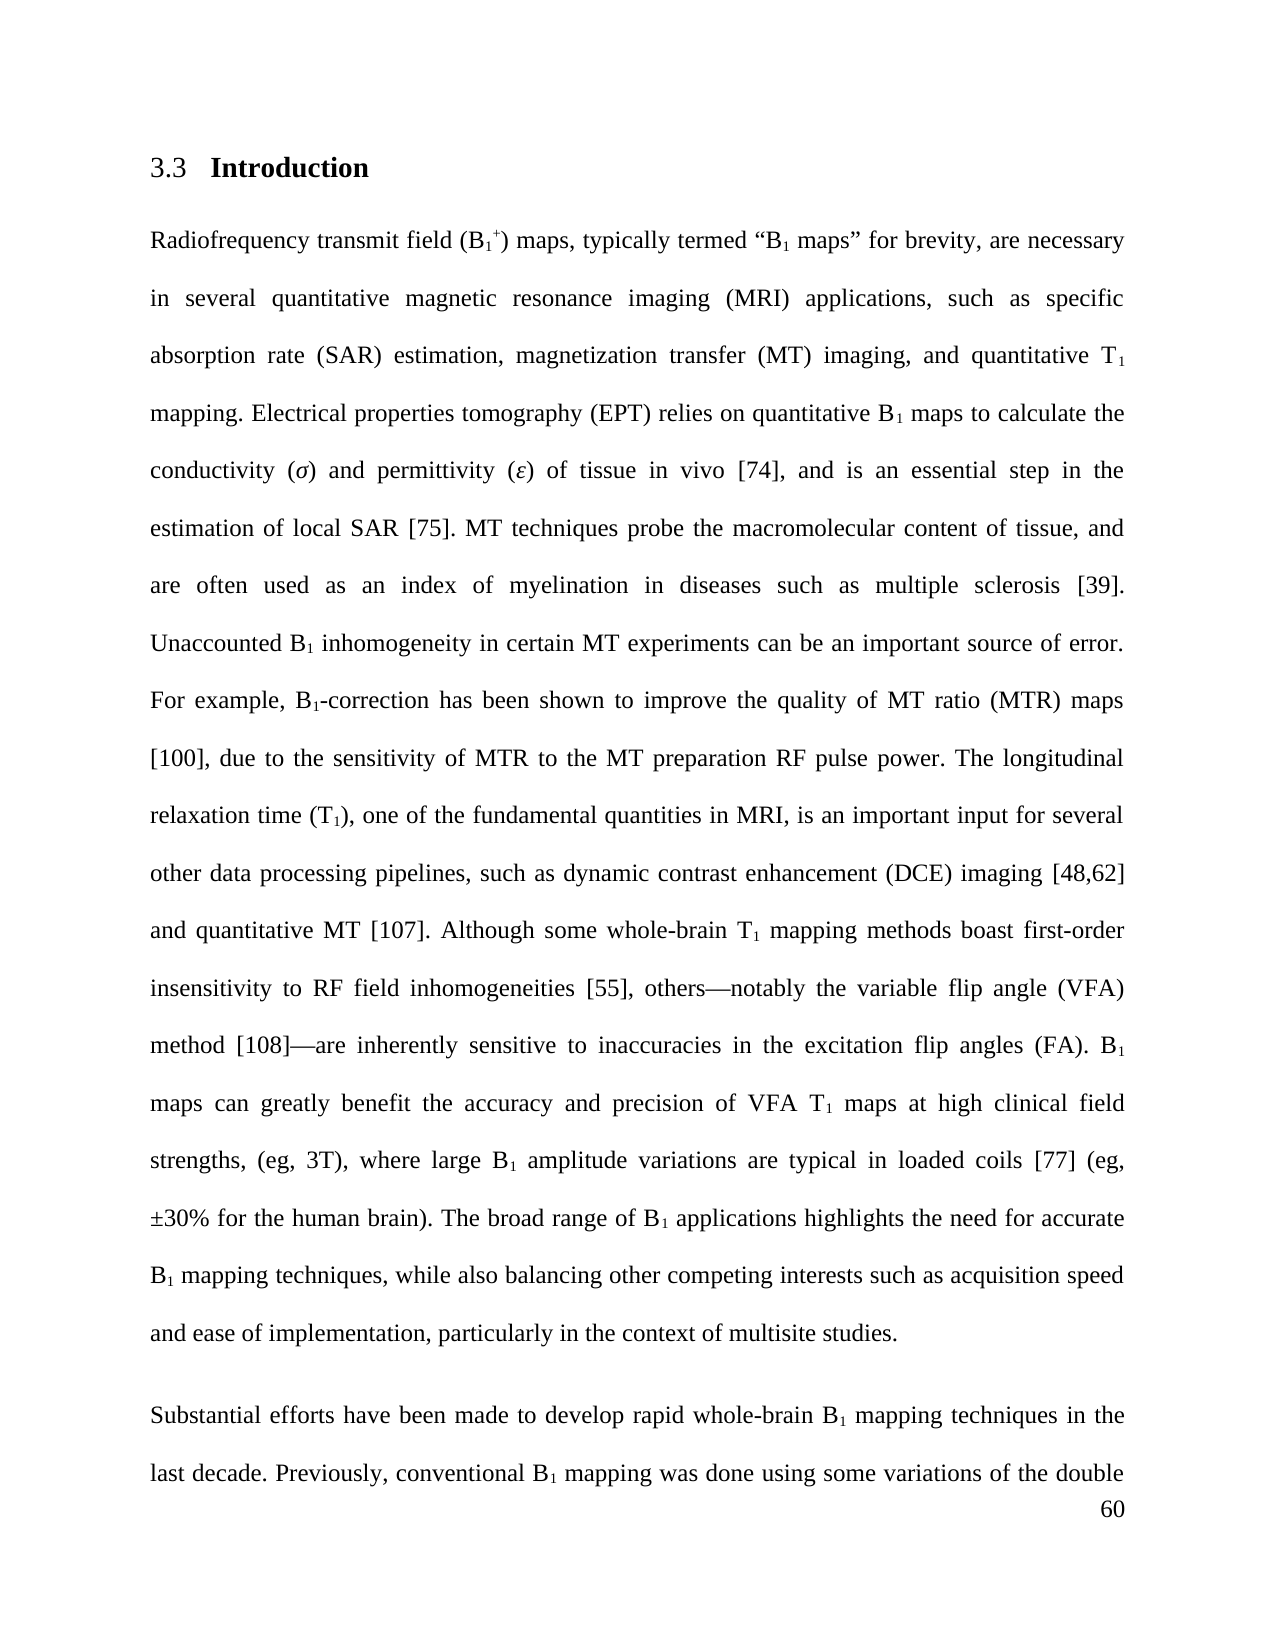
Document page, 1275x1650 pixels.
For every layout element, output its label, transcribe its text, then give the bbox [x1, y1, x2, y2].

text Radiofrequency transmit field (B1+) maps, typically termed “B1 maps” for brevity, are necessary in several quantitative magnetic resonance imaging (MRI) applications, such as specific absorption rate (SAR) estimation, magnetization transfer (MT) imaging, and quantitative T1 mapping. Electrical properties tomography (EPT) relies on quantitative B1 maps to calculate the conductivity (σ) and permittivity (ε) of tissue in vivo [74], and is an essential step in the estimation of local SAR [75]. MT techniques probe the macromolecular content of tissue, and are often used as an index of myelination in diseases such as multiple sclerosis [39]. Unaccounted B1 inhomogeneity in certain MT experiments can be an important source of error. For example, B1-correction has been shown to improve the quality of MT ratio (MTR) maps [100], due to the sensitivity of MTR to the MT preparation RF pulse power. The longitudinal relaxation time (T1), one of the fundamental quantities in MRI, is an important input for several other data processing pipelines, such as dynamic contrast enhancement (DCE) imaging [48,62] and quantitative MT [107]. Although some whole-brain T1 mapping methods boast first-order insensitivity to RF field inhomogeneities [55], others—notably the variable flip angle (VFA) method [108]—are inherently sensitive to inaccuracies in the excitation flip angles (FA). B1 maps can greatly benefit the accuracy and precision of VFA T1 maps at high clinical field strengths, (eg, 3T), where large B1 amplitude variations are typical in loaded coils [77] (eg, ±30% for the human brain). The broad range of B1 applications highlights the need for accurate B1 mapping techniques, while also balancing other competing interests such as acquisition speed and ease of implementation, particularly in the context of multisite studies. [150, 225, 1125, 1347]
subtitle Introduction [150, 150, 1125, 183]
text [150, 1400, 1125, 1487]
